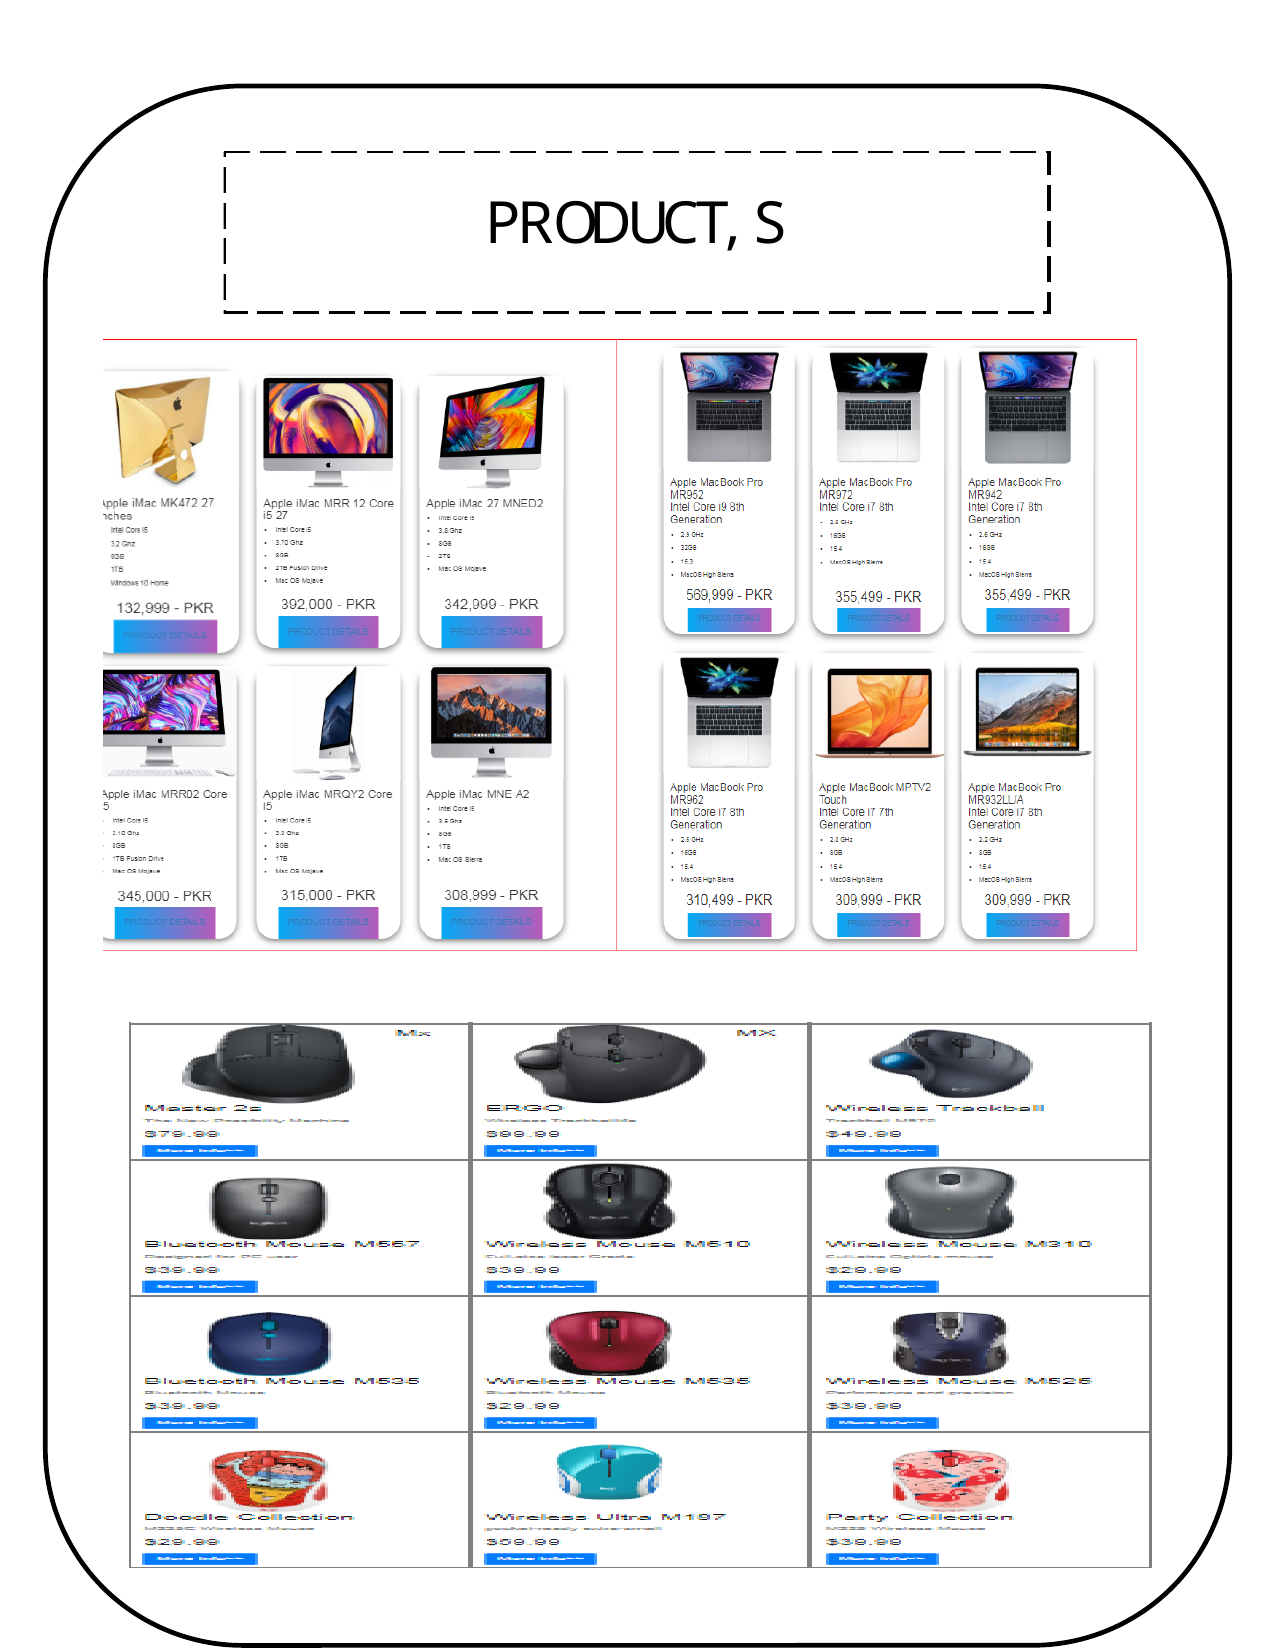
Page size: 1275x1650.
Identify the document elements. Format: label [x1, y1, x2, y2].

picture [103, 339, 1137, 951]
picture [103, 1022, 1172, 1581]
